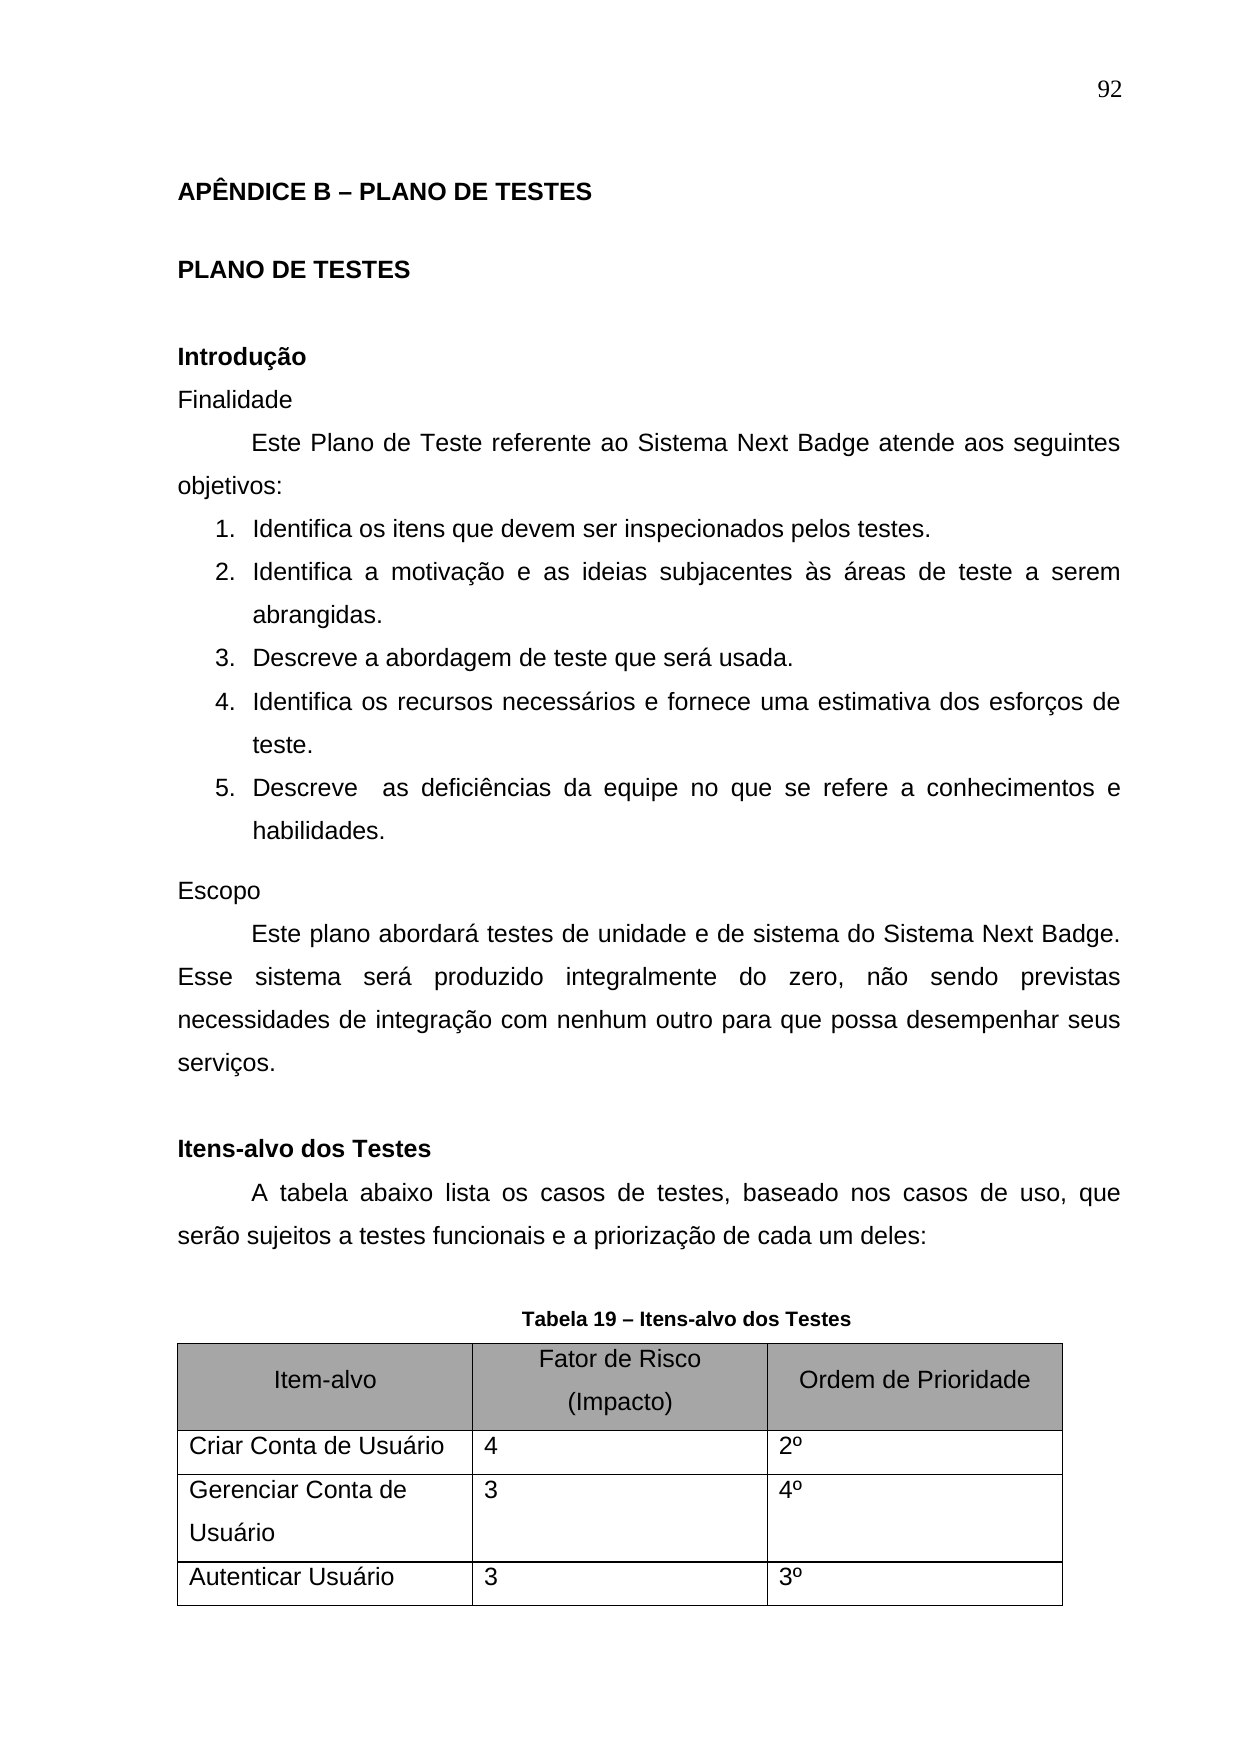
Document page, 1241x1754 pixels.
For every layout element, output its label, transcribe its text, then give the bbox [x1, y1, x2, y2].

text Finalidade [177, 385, 1122, 413]
table_cell 4º [768, 1475, 1062, 1561]
table_cell 3 [473, 1563, 767, 1605]
text A tabela abaixo lista os casos de testes, baseado nos casos de uso, que serão sujeitos a testes funcionais e a priorização de cada um deles: [177, 1178, 1122, 1249]
text Itens-alvo dos Testes [177, 1134, 1122, 1163]
subtitle APÊNDICE B – PLANO DE TESTES [177, 177, 1122, 206]
table_cell Gerenciar Conta de Usuário [178, 1475, 472, 1561]
table_header Fator de Risco (Impacto) [473, 1344, 767, 1430]
table_cell 3 [473, 1475, 767, 1561]
text PLANO DE TESTES [177, 255, 1122, 284]
table_cell 3º [768, 1563, 1062, 1605]
list Identifica a motivação e as ideias subjacentes às áreas de teste a serem abrangidas. [215, 557, 1122, 629]
table_cell Autenticar Usuário [178, 1563, 472, 1605]
list Identifica os recursos necessários e fornece uma estimativa dos esforços de teste. [215, 687, 1122, 758]
table_cell Criar Conta de Usuário [178, 1431, 472, 1474]
table_header Item-alvo [178, 1344, 472, 1430]
table_cell 2º [768, 1431, 1062, 1474]
text Este plano abordará testes de unidade e de sistema do Sistema Next Badge. Esse sistema será produzido integralmente do zero, não sendo previstas necessidades de integração com nenhum outro para que possa desempenhar seus serviços. [177, 919, 1122, 1077]
text Escopo [177, 876, 1122, 904]
text Este Plano de Teste referente ao Sistema Next Badge atende aos seguintes objetivos: [177, 428, 1122, 500]
list Descreve a abordagem de teste que será usada. [215, 643, 1122, 672]
table_header Ordem de Prioridade [768, 1344, 1062, 1430]
list Descreve as deficiências da equipe no que se refere a conhecimentos e habilidades. [215, 773, 1122, 845]
table_cell 4 [473, 1431, 767, 1474]
text Tabela 19 – Itens-alvo dos Testes [177, 1307, 1122, 1331]
text Introdução [177, 342, 1122, 370]
list Identifica os itens que devem ser inspecionados pelos testes. [215, 514, 1122, 543]
